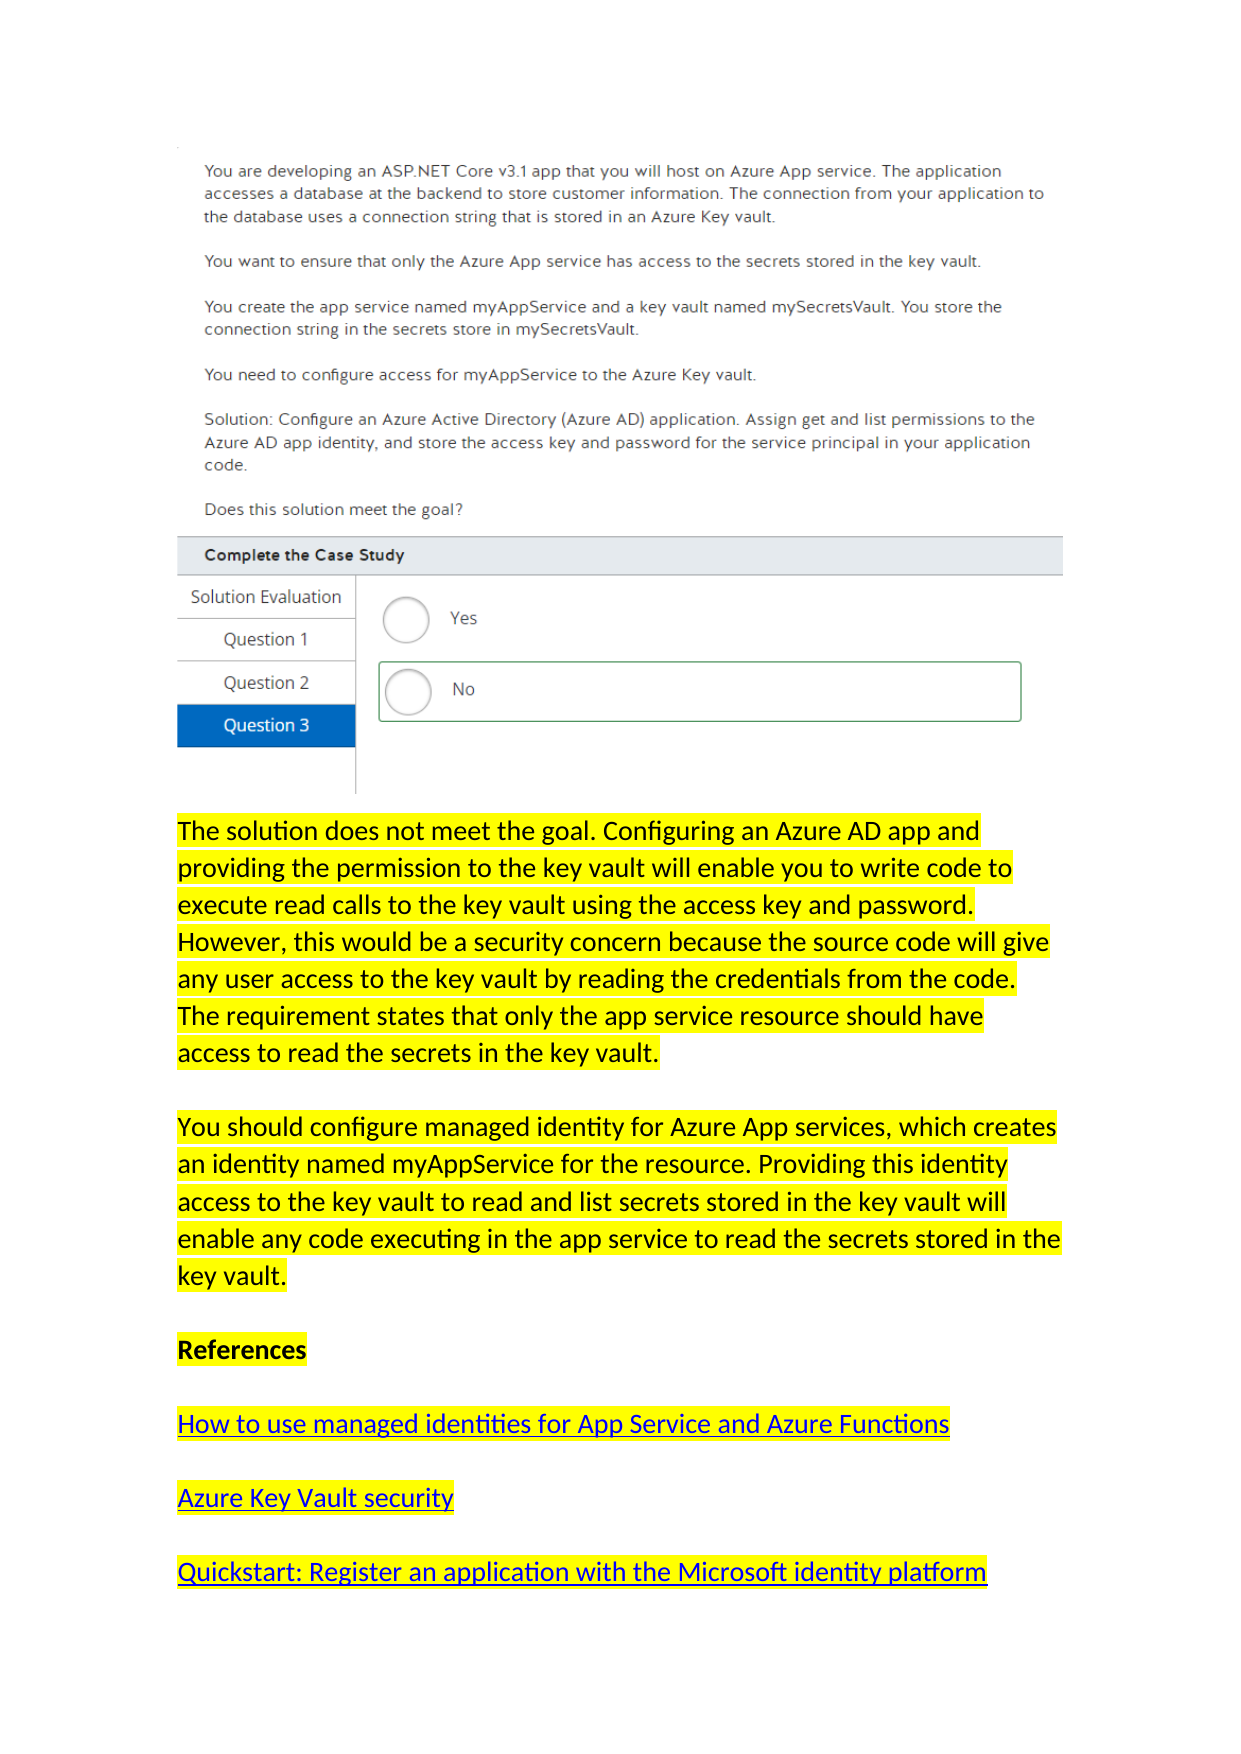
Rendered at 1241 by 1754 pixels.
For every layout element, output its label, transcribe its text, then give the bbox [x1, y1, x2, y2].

text The solution does not meet the goal. Configuring an Azure AD app and providing the permission to the key vault will enable you to write code to execute read calls to the key vault using the access key and password. However, this would be a security concern because the source code will give any user access to the key vault by reading the credentials from the code. The requirement states that only the app service resource should have access to read the secrets in the key vault. You should configure managed identity for Azure App services, which creates an identity named myAppService for the resource. Providing this identity access to the key vault to read and list secrets stored in the key vault will enable any code executing in the app service to read the secrets stored in the key vault. References How to use managed identities for App Service and Azure Functions Azure Key Vault security Quickstart: Register an application with the Microsoft identity platform [177, 813, 1063, 1589]
picture [177, 147, 1063, 794]
